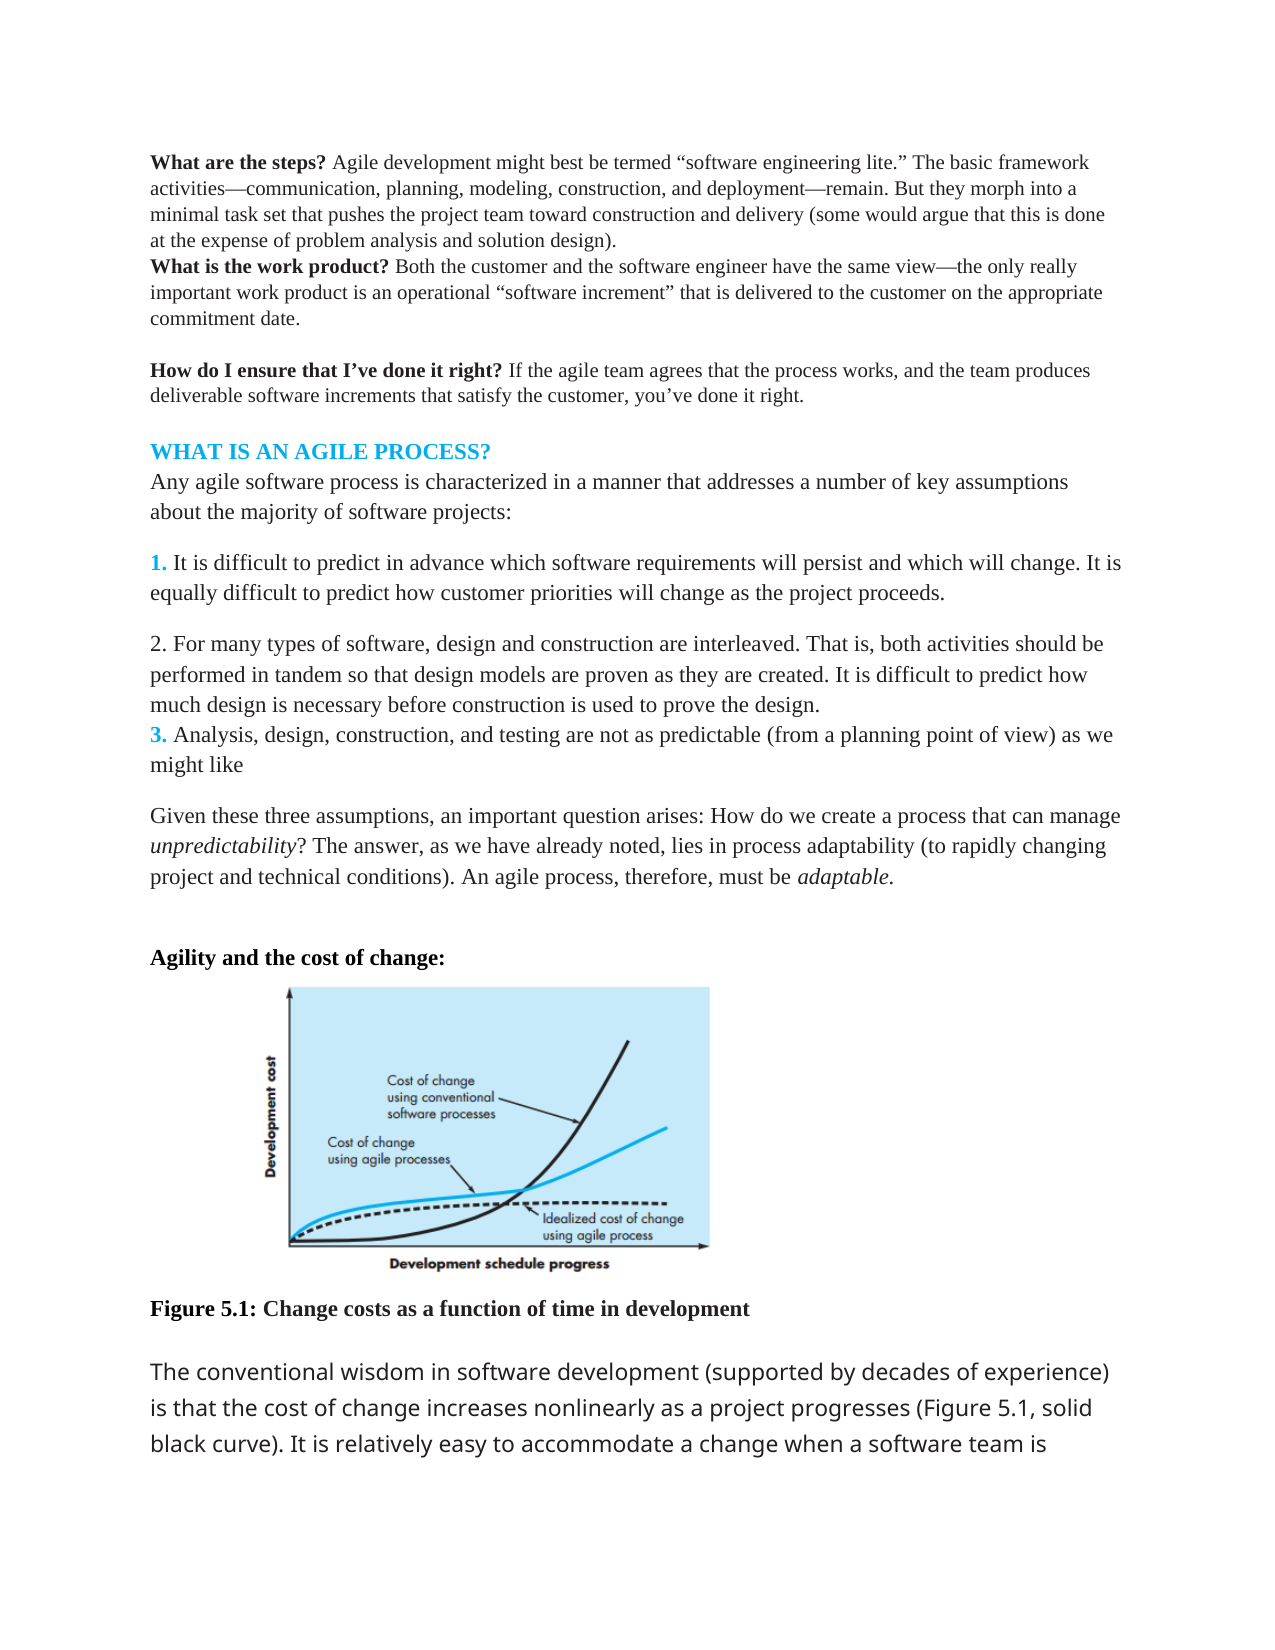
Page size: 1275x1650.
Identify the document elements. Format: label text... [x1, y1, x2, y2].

text Any agile software process is characterized in a manner that addresses a number of key assumptions about the majority of software projects: [150, 468, 1125, 524]
text Agility and the cost of change: [150, 944, 1125, 970]
text Figure 5.1: Change costs as a function of time in development [150, 1295, 1125, 1322]
text 2. For many types of software, design and construction are interleaved. That is, both activities should be performed in tandem so that design models are proven as they are created. It is difficult to predict how much design is necessary before construction is used to prove the design. 3. Analysis, design, construction, and testing are not as predictable (from a planning point of view) as we might like [150, 631, 1125, 778]
picture [262, 977, 712, 1285]
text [150, 150, 1125, 330]
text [150, 1356, 1125, 1459]
text WHAT IS AN AGILE PROCESS? [150, 438, 1125, 464]
text How do I ensure that I’ve done it right? If the agile team agrees that the process works, and the team produces deliverable software increments that satisfy the customer, you’ve done it right. [150, 332, 1125, 407]
text 1. It is difficult to predict in advance which software requirements will persist and which will change. It is equally difficult to predict how customer priorities will change as the project proceeds. [150, 549, 1125, 606]
text Given these three assumptions, an important question arises: How do we create a process that can manage unpredictability? The answer, as we have already noted, lies in process adaptability (to rapidly changing project and technical conditions). An agile process, therefore, must be adaptable. [150, 802, 1125, 889]
